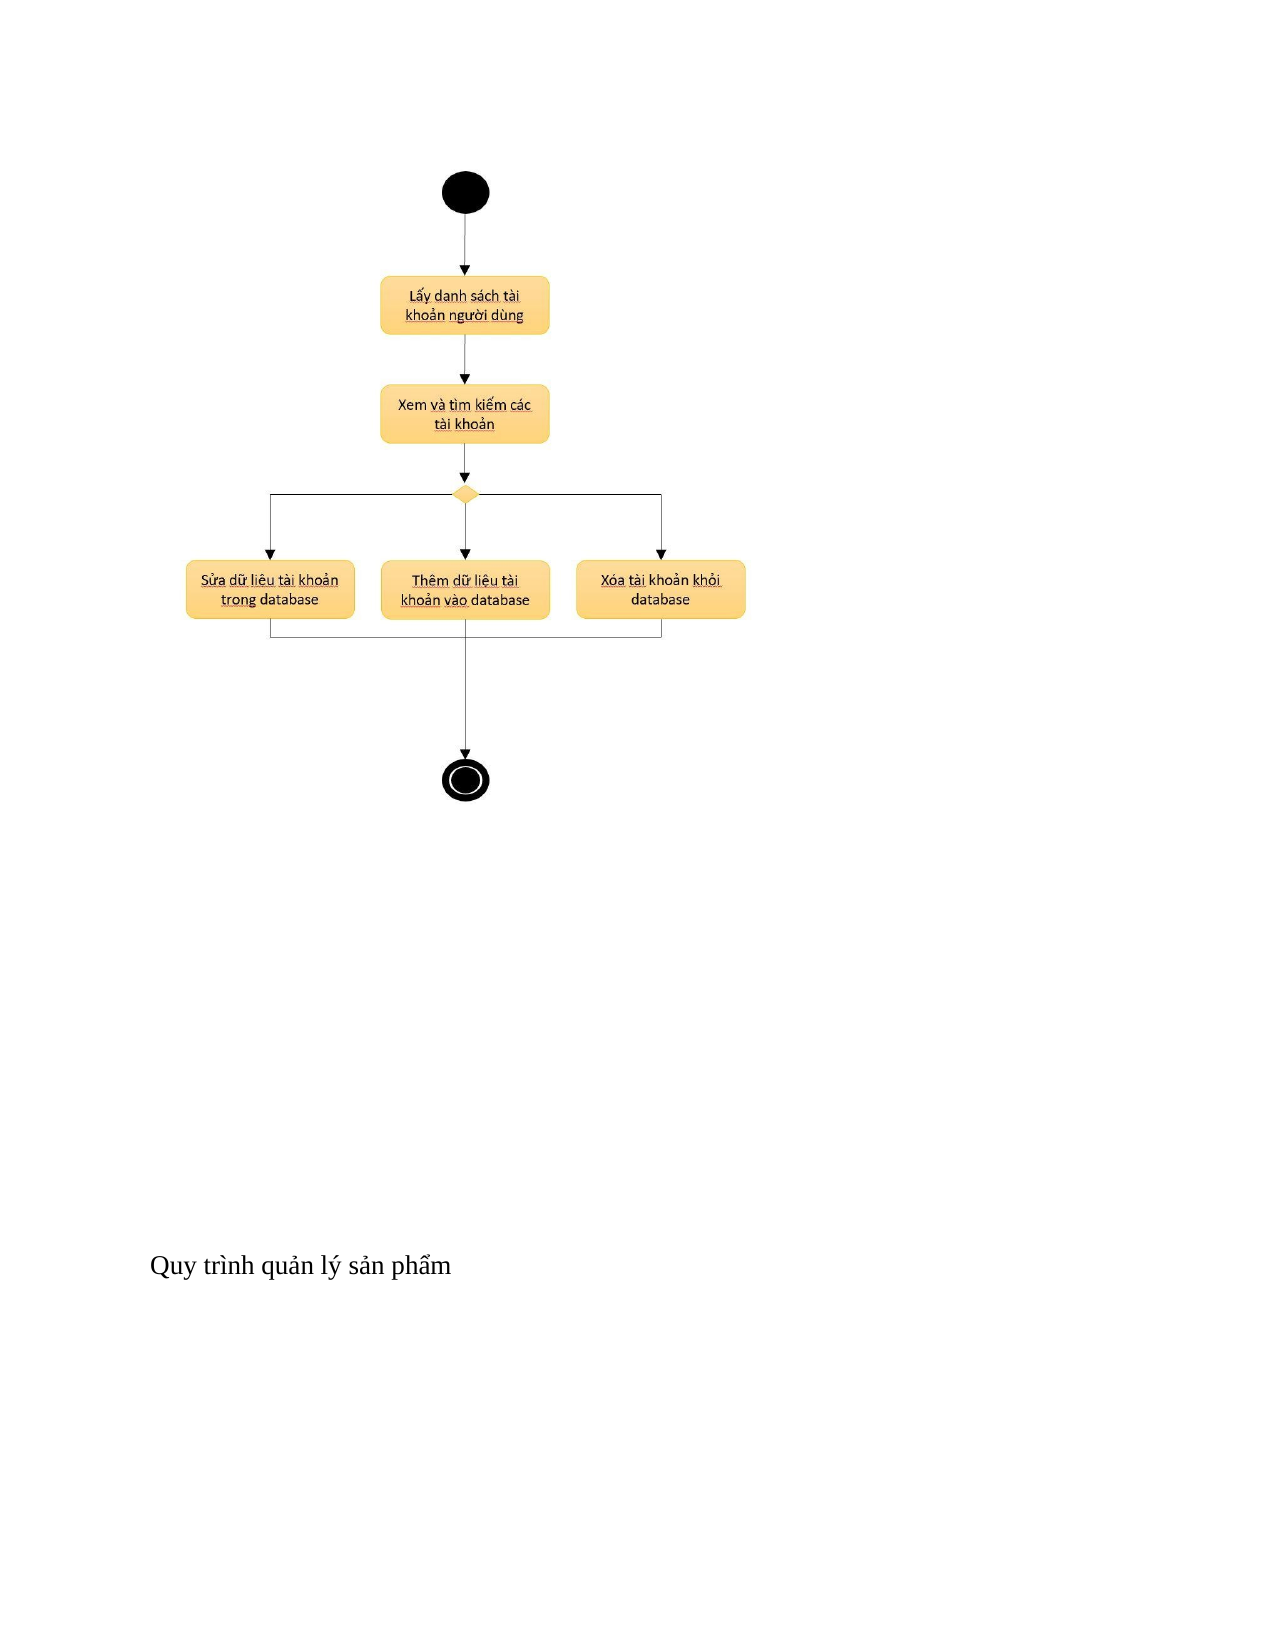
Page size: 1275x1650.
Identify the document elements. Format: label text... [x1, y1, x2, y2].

picture [150, 150, 792, 825]
text Quy trình quản lý sản phẩm [150, 1249, 1125, 1280]
